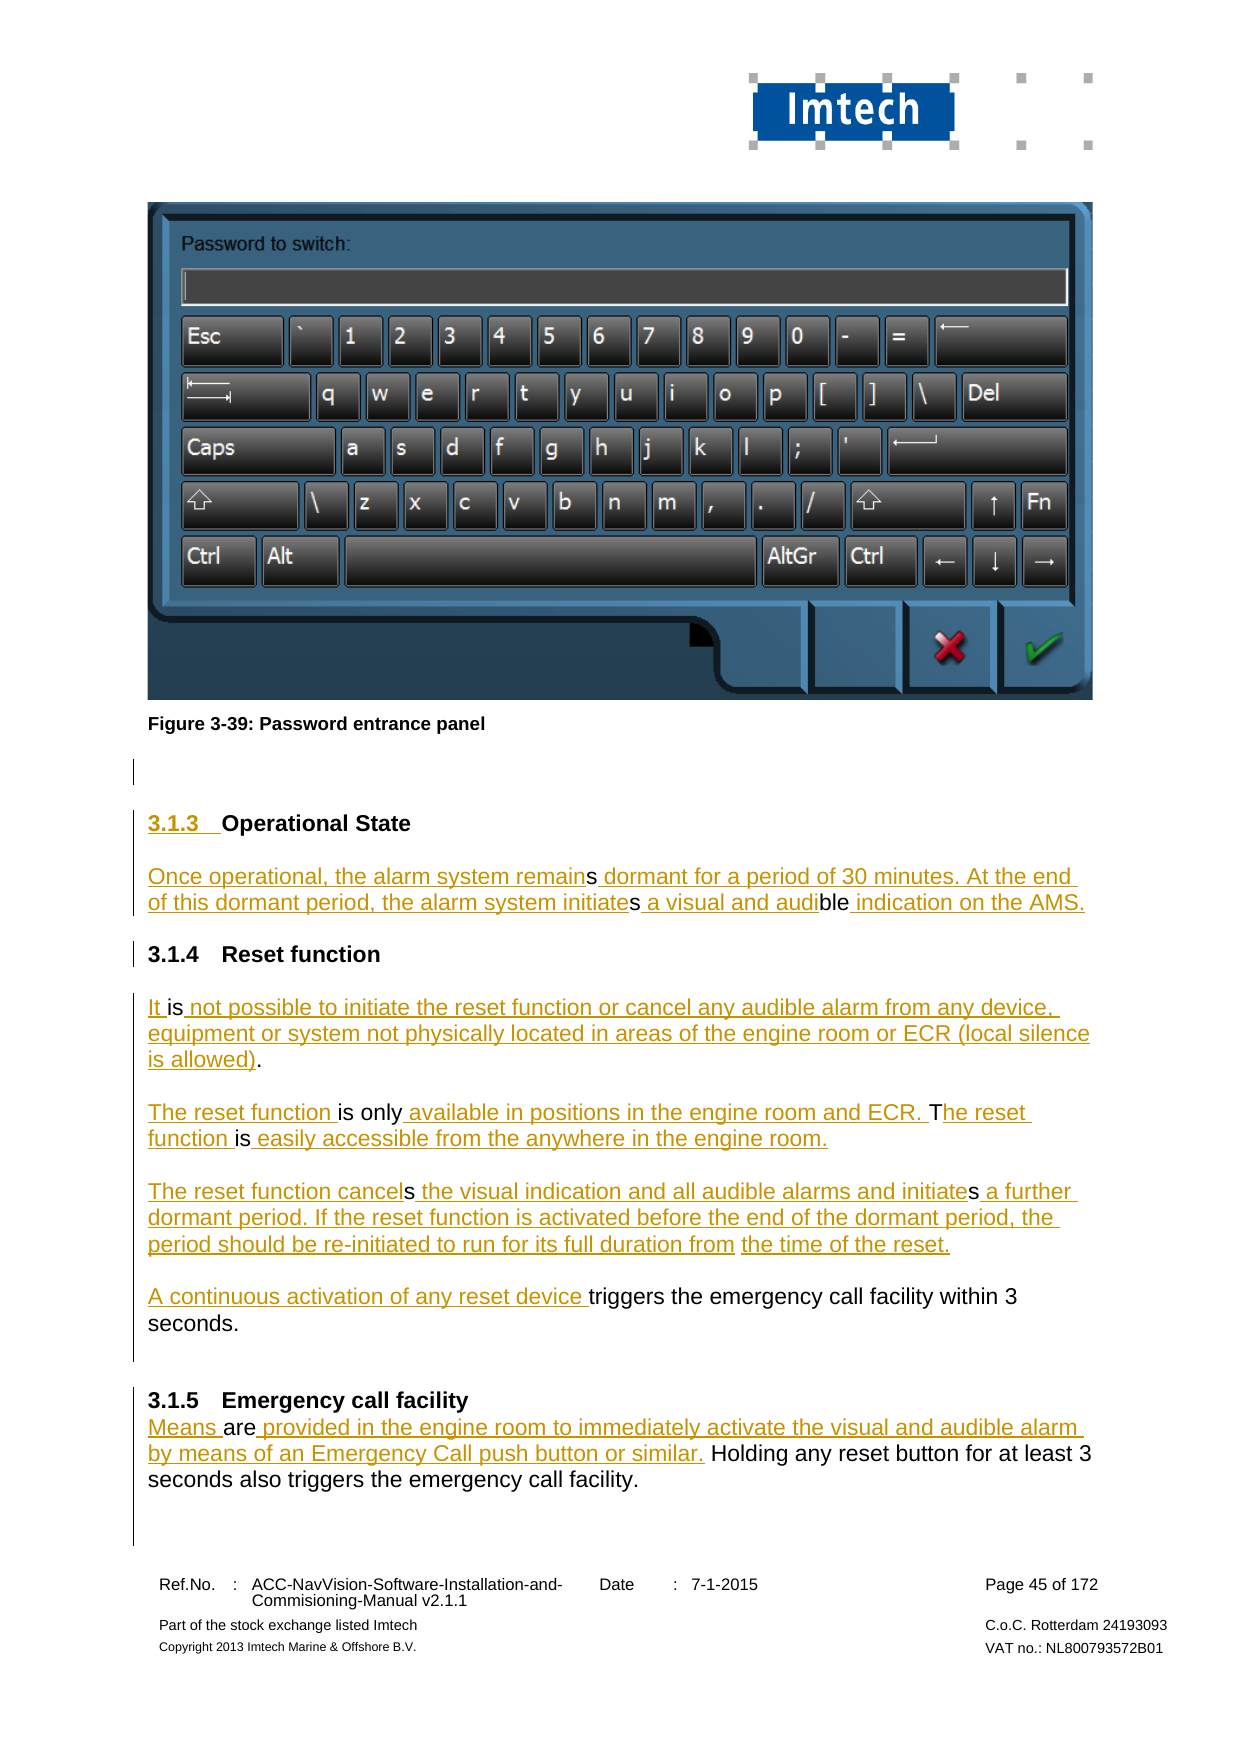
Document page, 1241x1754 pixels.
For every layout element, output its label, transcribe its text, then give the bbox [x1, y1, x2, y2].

text are Holding any reset button for at least 3 seconds also triggers the emergency call facility. [148, 1414, 1093, 1493]
text ss [148, 1178, 1093, 1257]
subtitle Operational State [148, 810, 1093, 837]
picture [147, 202, 1093, 700]
text triggers the emergency call facility within 3 seconds. [148, 1283, 1093, 1336]
text is. [148, 993, 1093, 1072]
subtitle Reset function [148, 941, 1093, 967]
text is onlyTis [148, 1099, 1093, 1152]
text ssble [148, 863, 1093, 916]
picture [748, 73, 1093, 150]
subtitle Emergency call facility [148, 1387, 1093, 1414]
